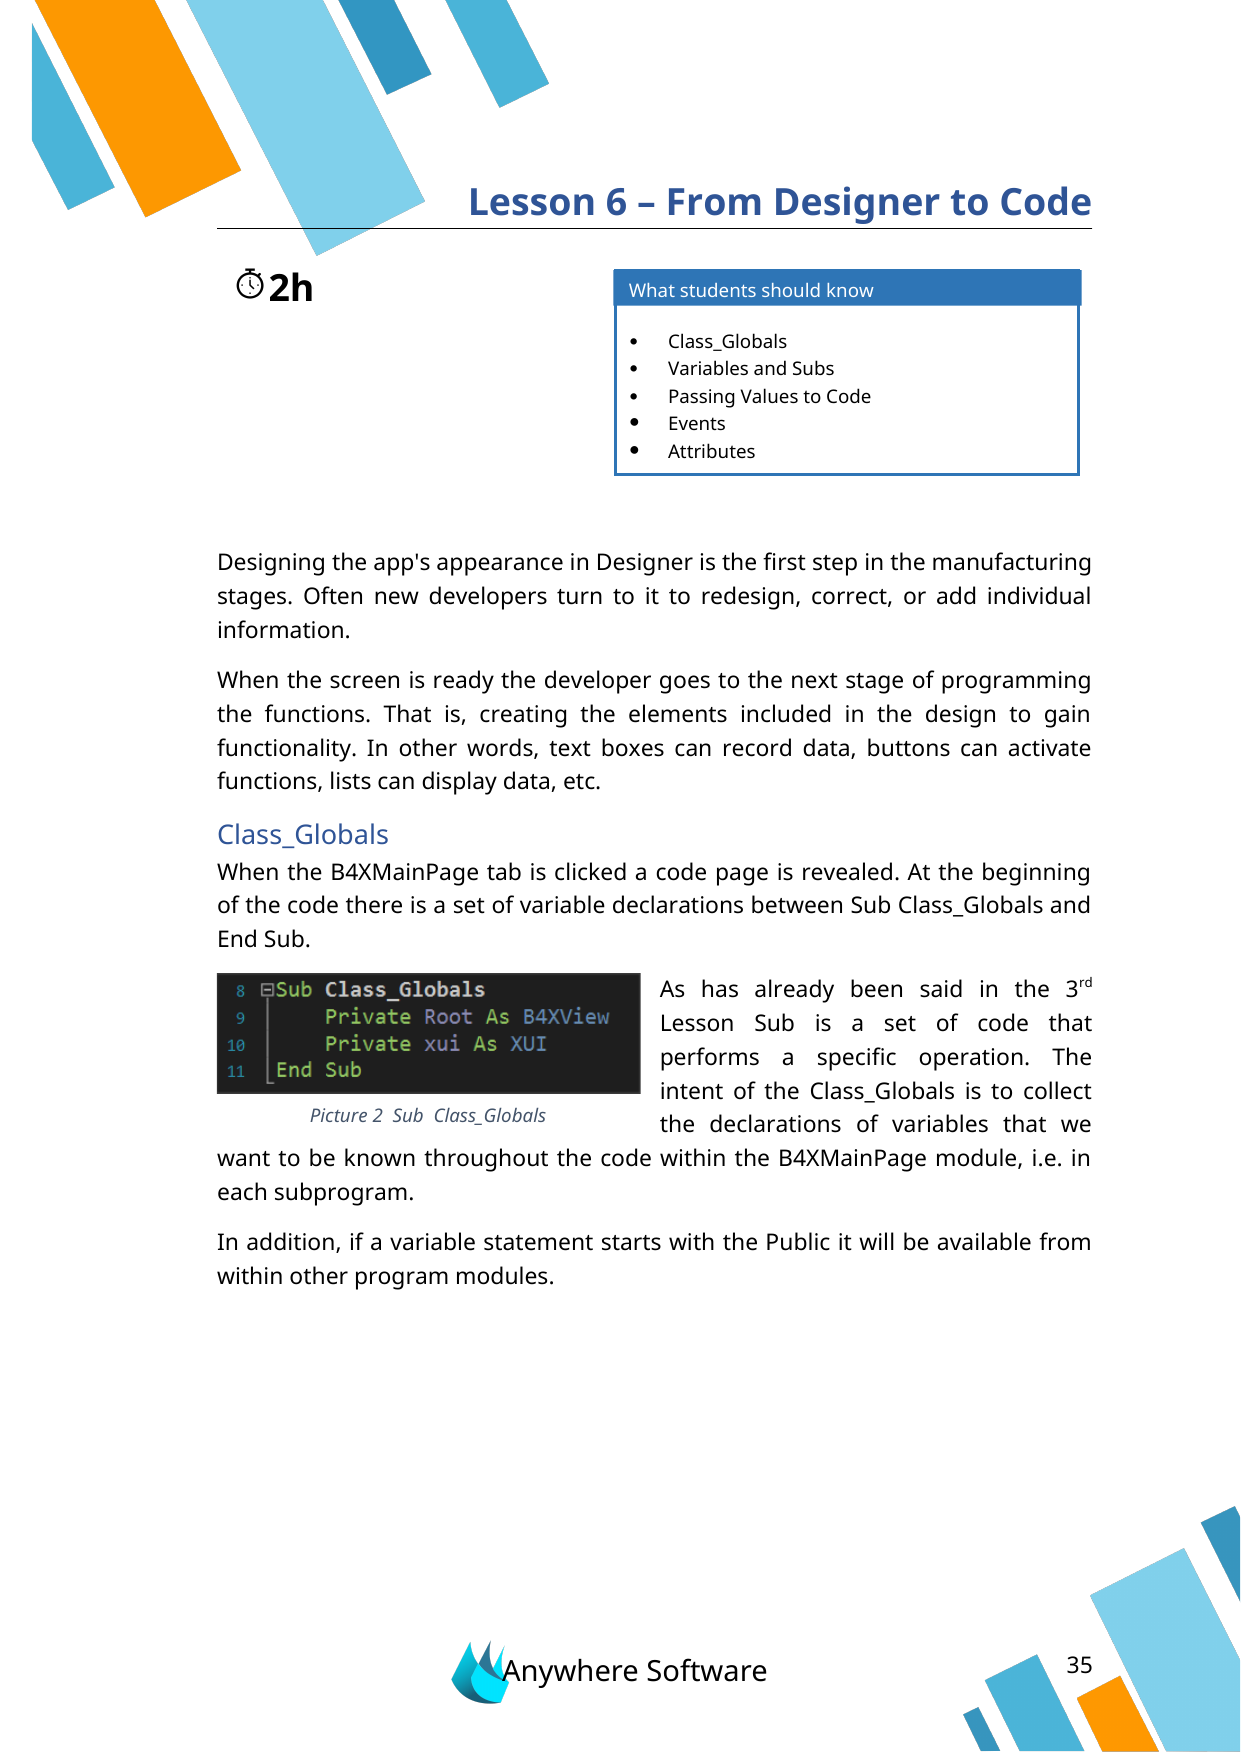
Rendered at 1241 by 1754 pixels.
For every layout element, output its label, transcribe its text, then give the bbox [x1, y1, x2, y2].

picture [963, 1506, 1241, 1752]
picture [451, 1640, 510, 1704]
text Designing the app's appearance in Designer is the first step in the manufacturing stages. Often new developers turn to it to redesign, correct, or add individual information. [217, 546, 1092, 645]
subtitle Class_Globals [217, 816, 1092, 853]
picture [231, 265, 269, 302]
subtitle Lesson 6 – From Designer to Code [217, 175, 1092, 228]
picture [216, 973, 641, 1094]
picture [31, 0, 549, 256]
text When the B4XMainPage tab is clicked a code page is revealed. At the beginning of the code there is a set of variable declarations between Sub Class_Globals and End Sub. [217, 856, 1092, 954]
text In addition, if a variable statement starts with the Public it will be available from within other program modules. [217, 1226, 1092, 1291]
text When the screen is ready the developer goes to the next stage of programming the functions. That is, creating the elements included in the design to gain functionality. In other words, text boxes can record data, buttons can activate functions, lists can display data, etc. [217, 664, 1092, 797]
